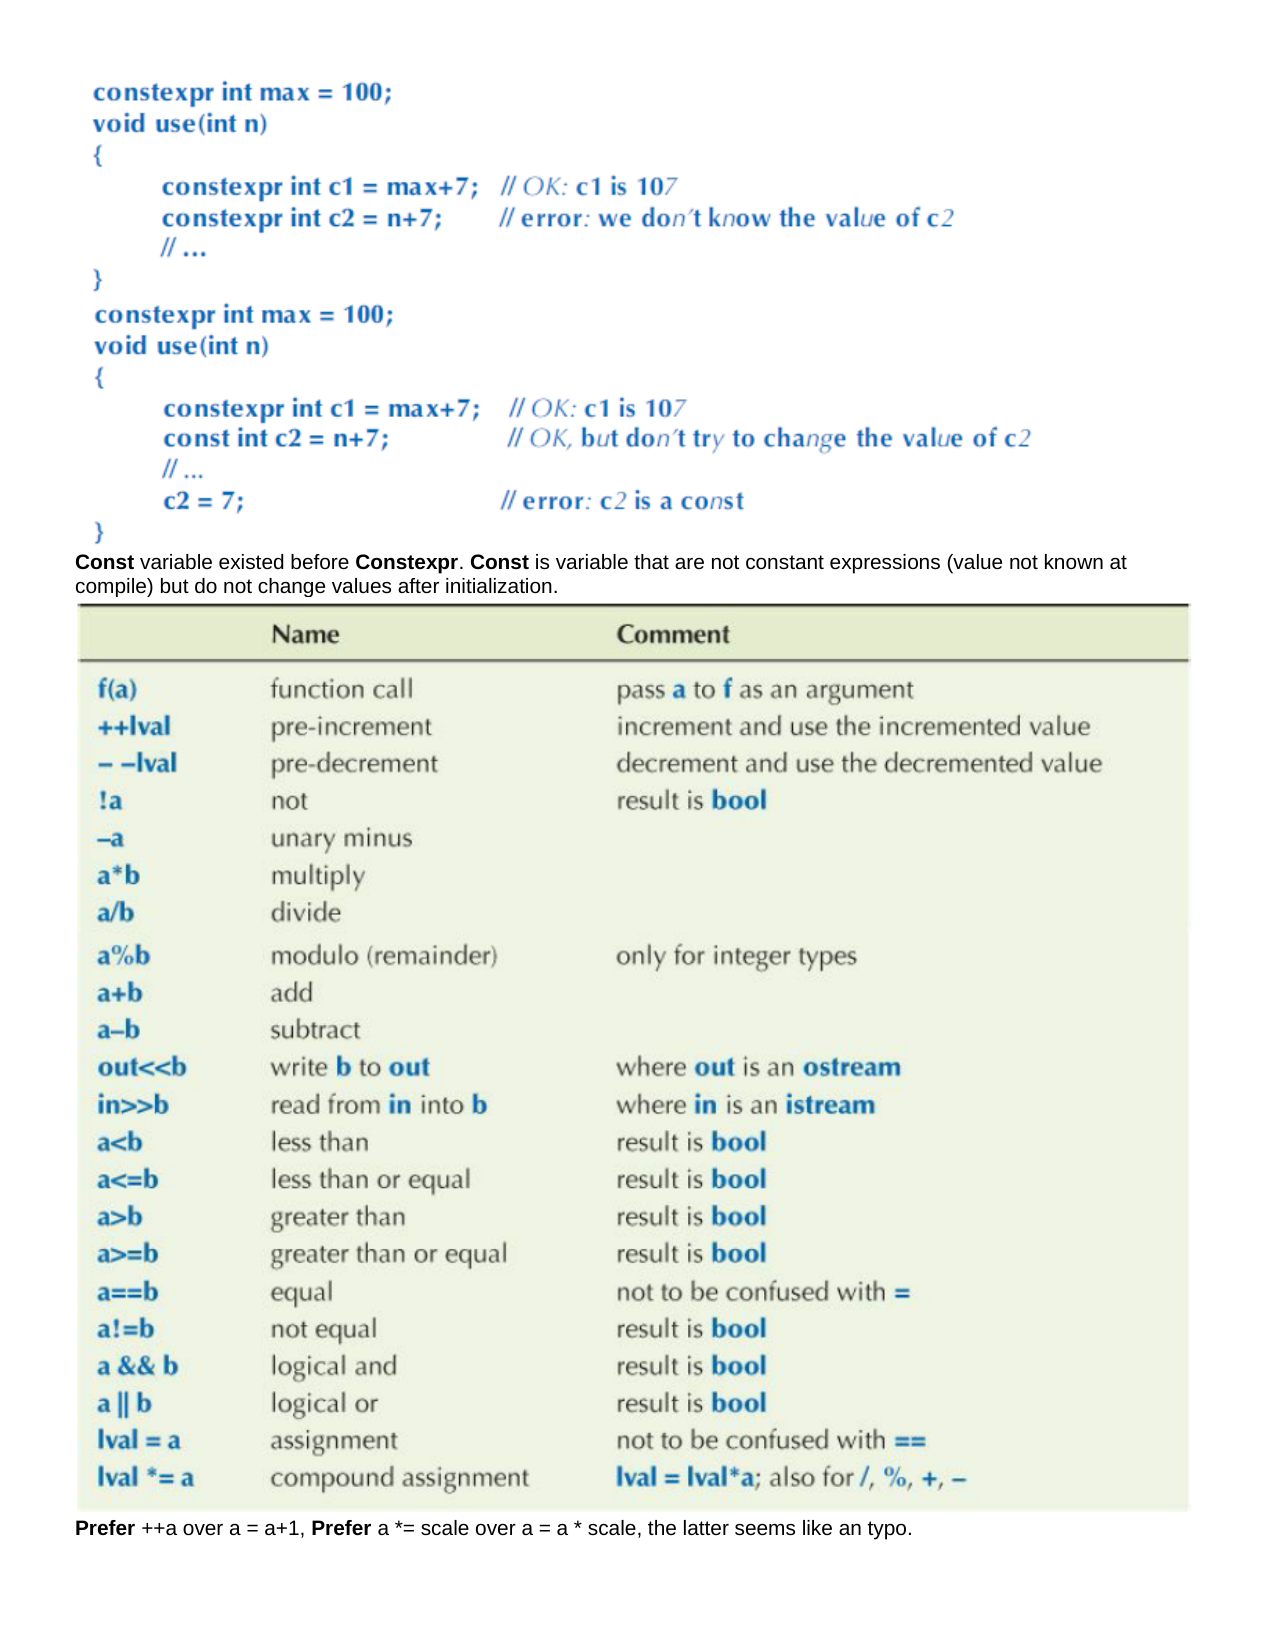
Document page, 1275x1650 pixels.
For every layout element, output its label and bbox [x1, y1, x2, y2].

picture [75, 75, 1041, 550]
text [75, 75, 1200, 597]
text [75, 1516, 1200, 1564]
picture [75, 597, 1200, 1516]
